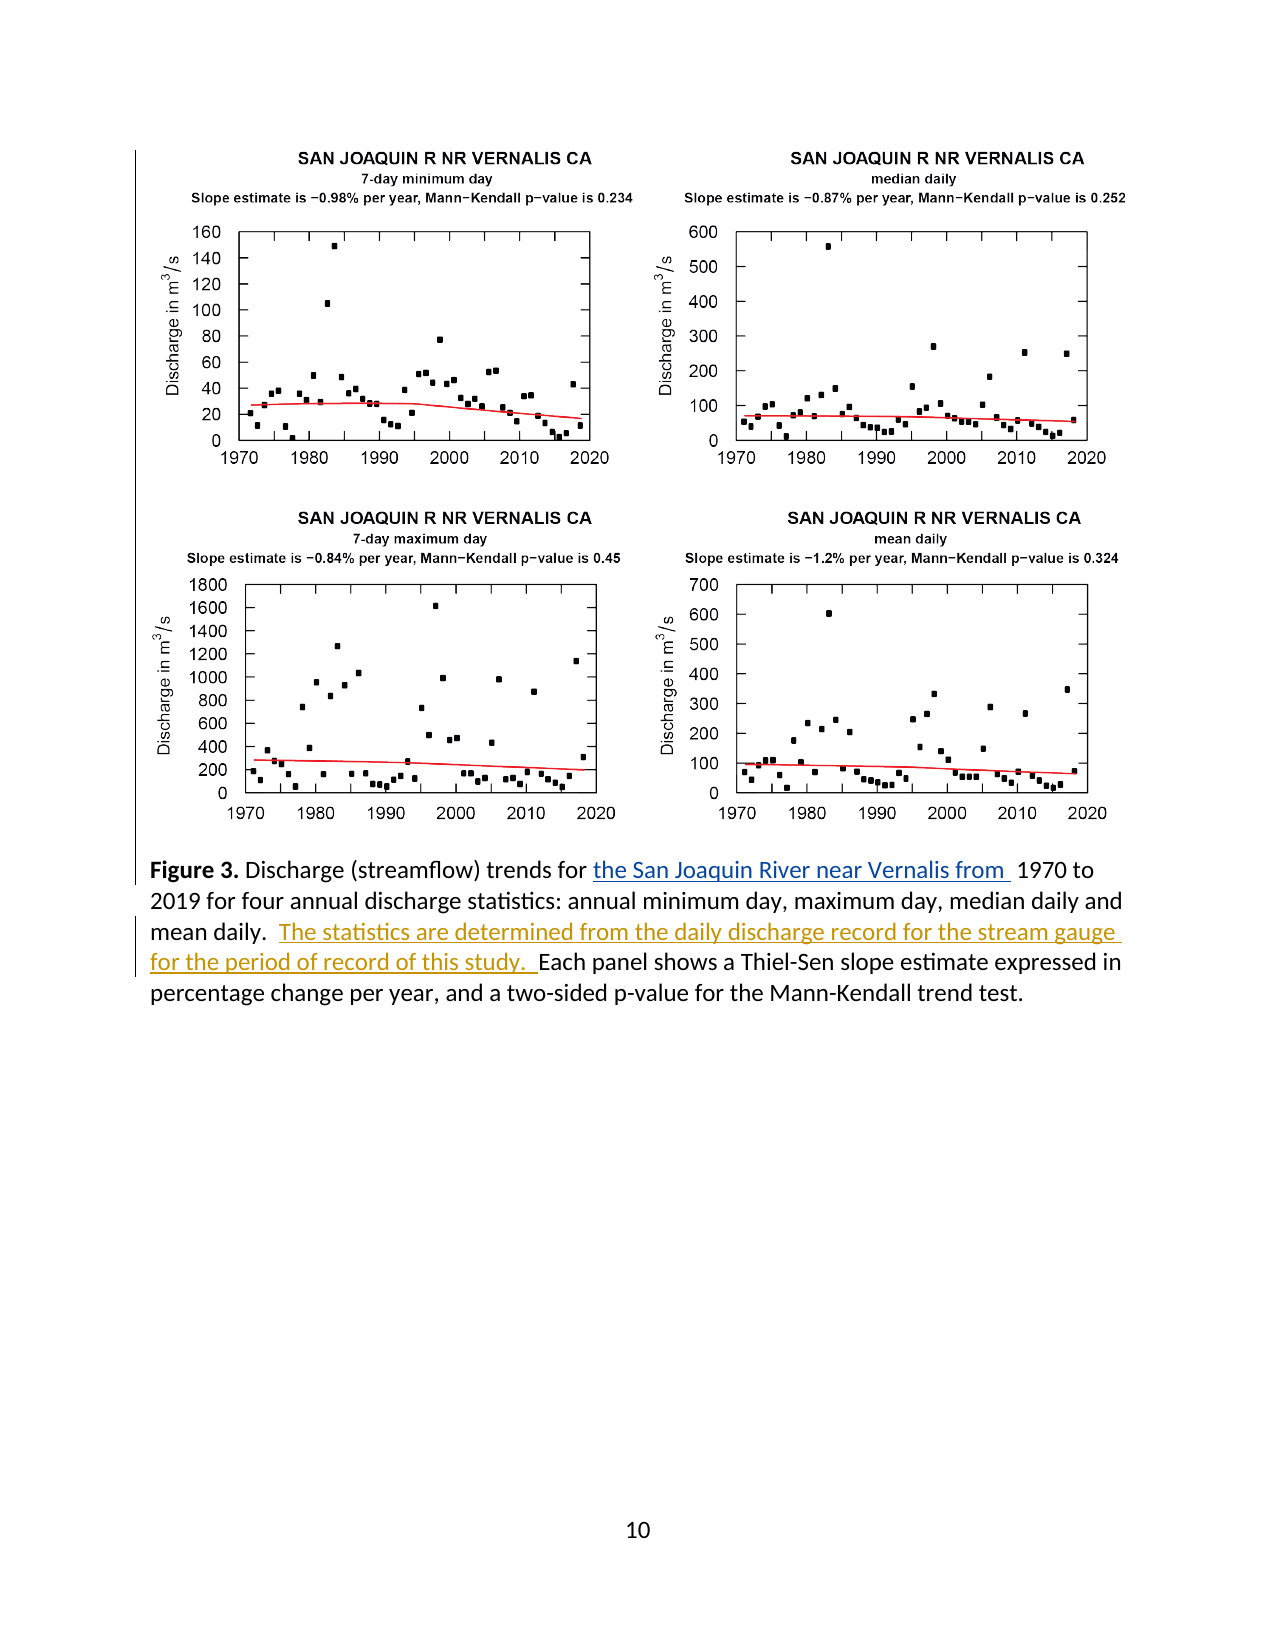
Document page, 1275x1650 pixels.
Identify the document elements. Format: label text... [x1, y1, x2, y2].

picture [150, 150, 1125, 825]
text Figure 3. Discharge (streamflow) trends for 1970 to 2019 for four annual discharge statistics: annual minimum day, maximum day, median daily and mean daily. Each panel shows a Thiel-Sen slope estimate expressed in percentage change per year, and a two-sided p-value for the Mann-Kendall trend test. [150, 855, 1125, 1007]
